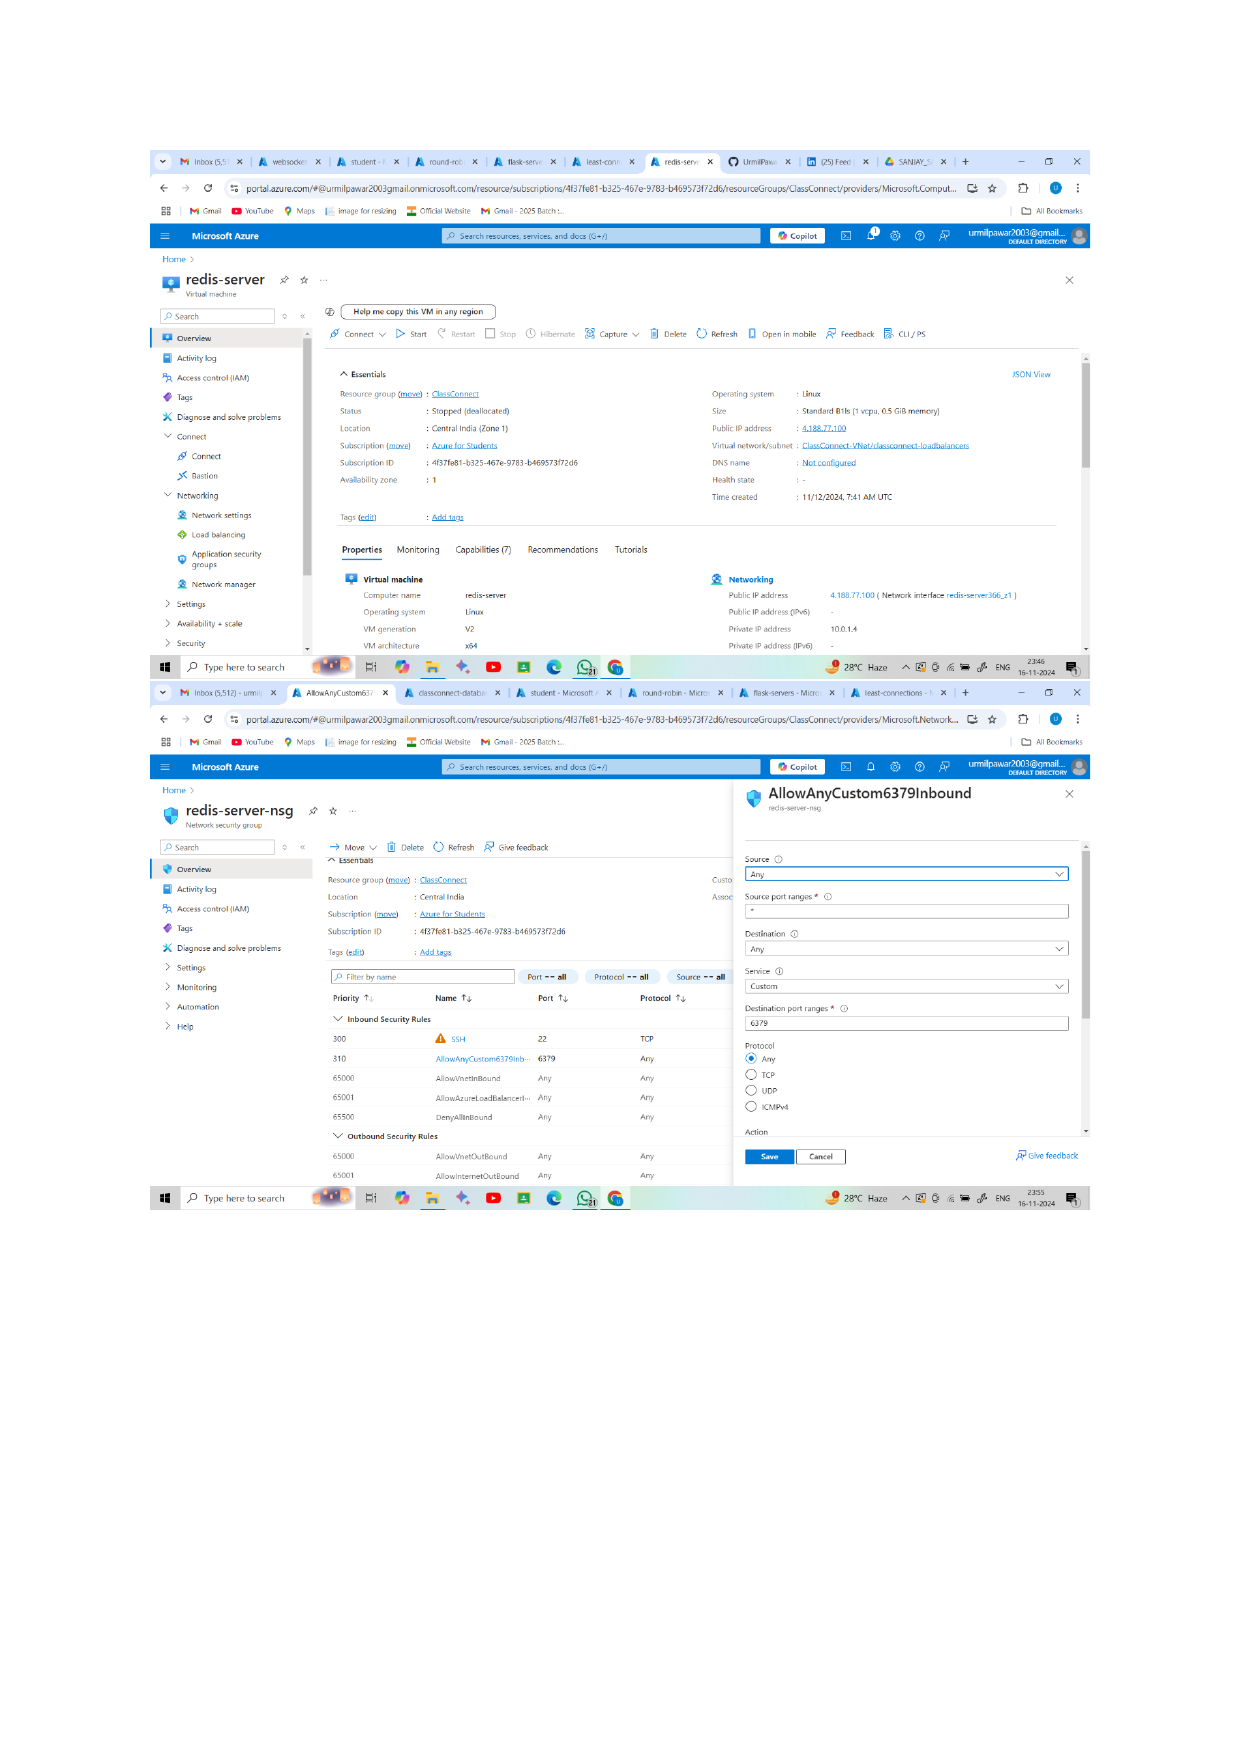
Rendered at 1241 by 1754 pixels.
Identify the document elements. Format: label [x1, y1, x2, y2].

picture [150, 150, 1091, 679]
picture [150, 681, 1091, 1210]
